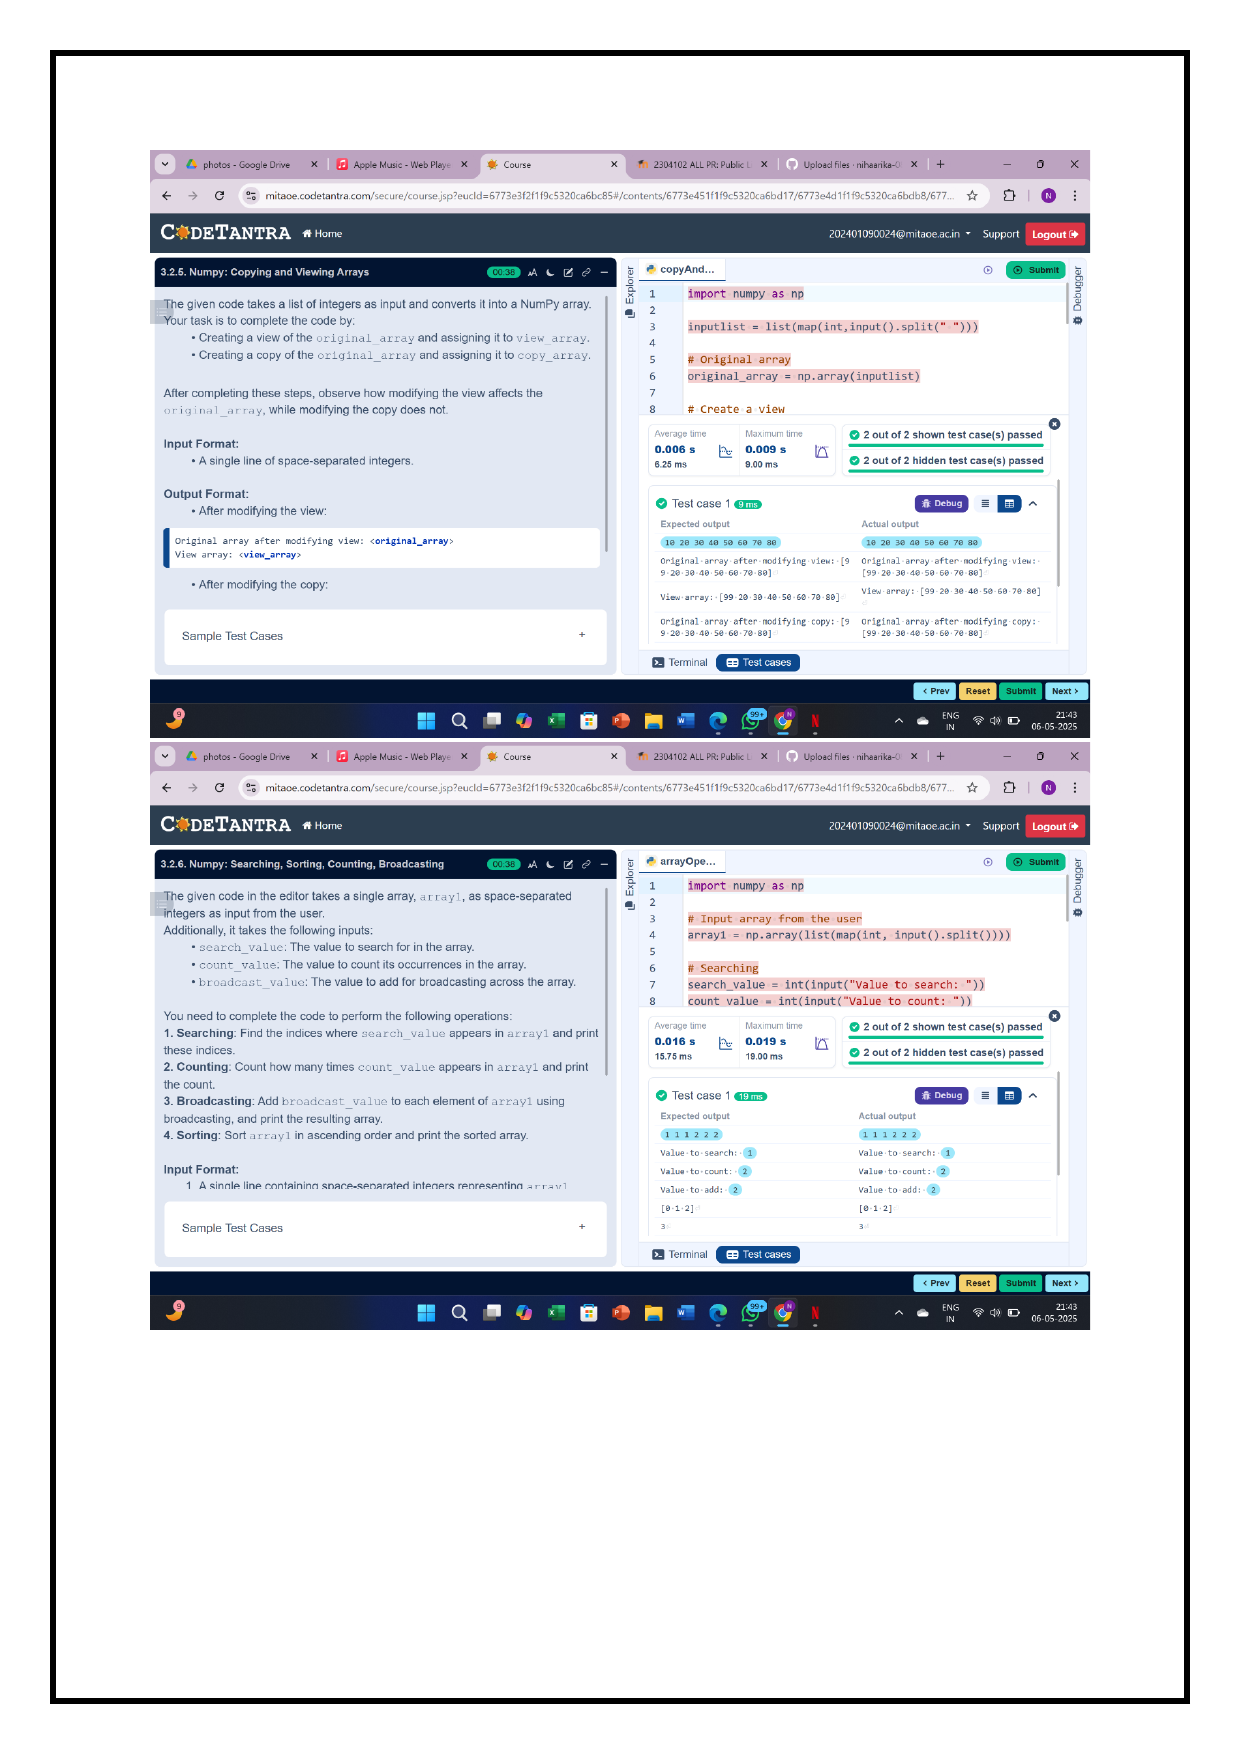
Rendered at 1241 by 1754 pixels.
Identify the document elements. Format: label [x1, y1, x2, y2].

picture [150, 742, 1091, 1330]
picture [150, 150, 1091, 738]
